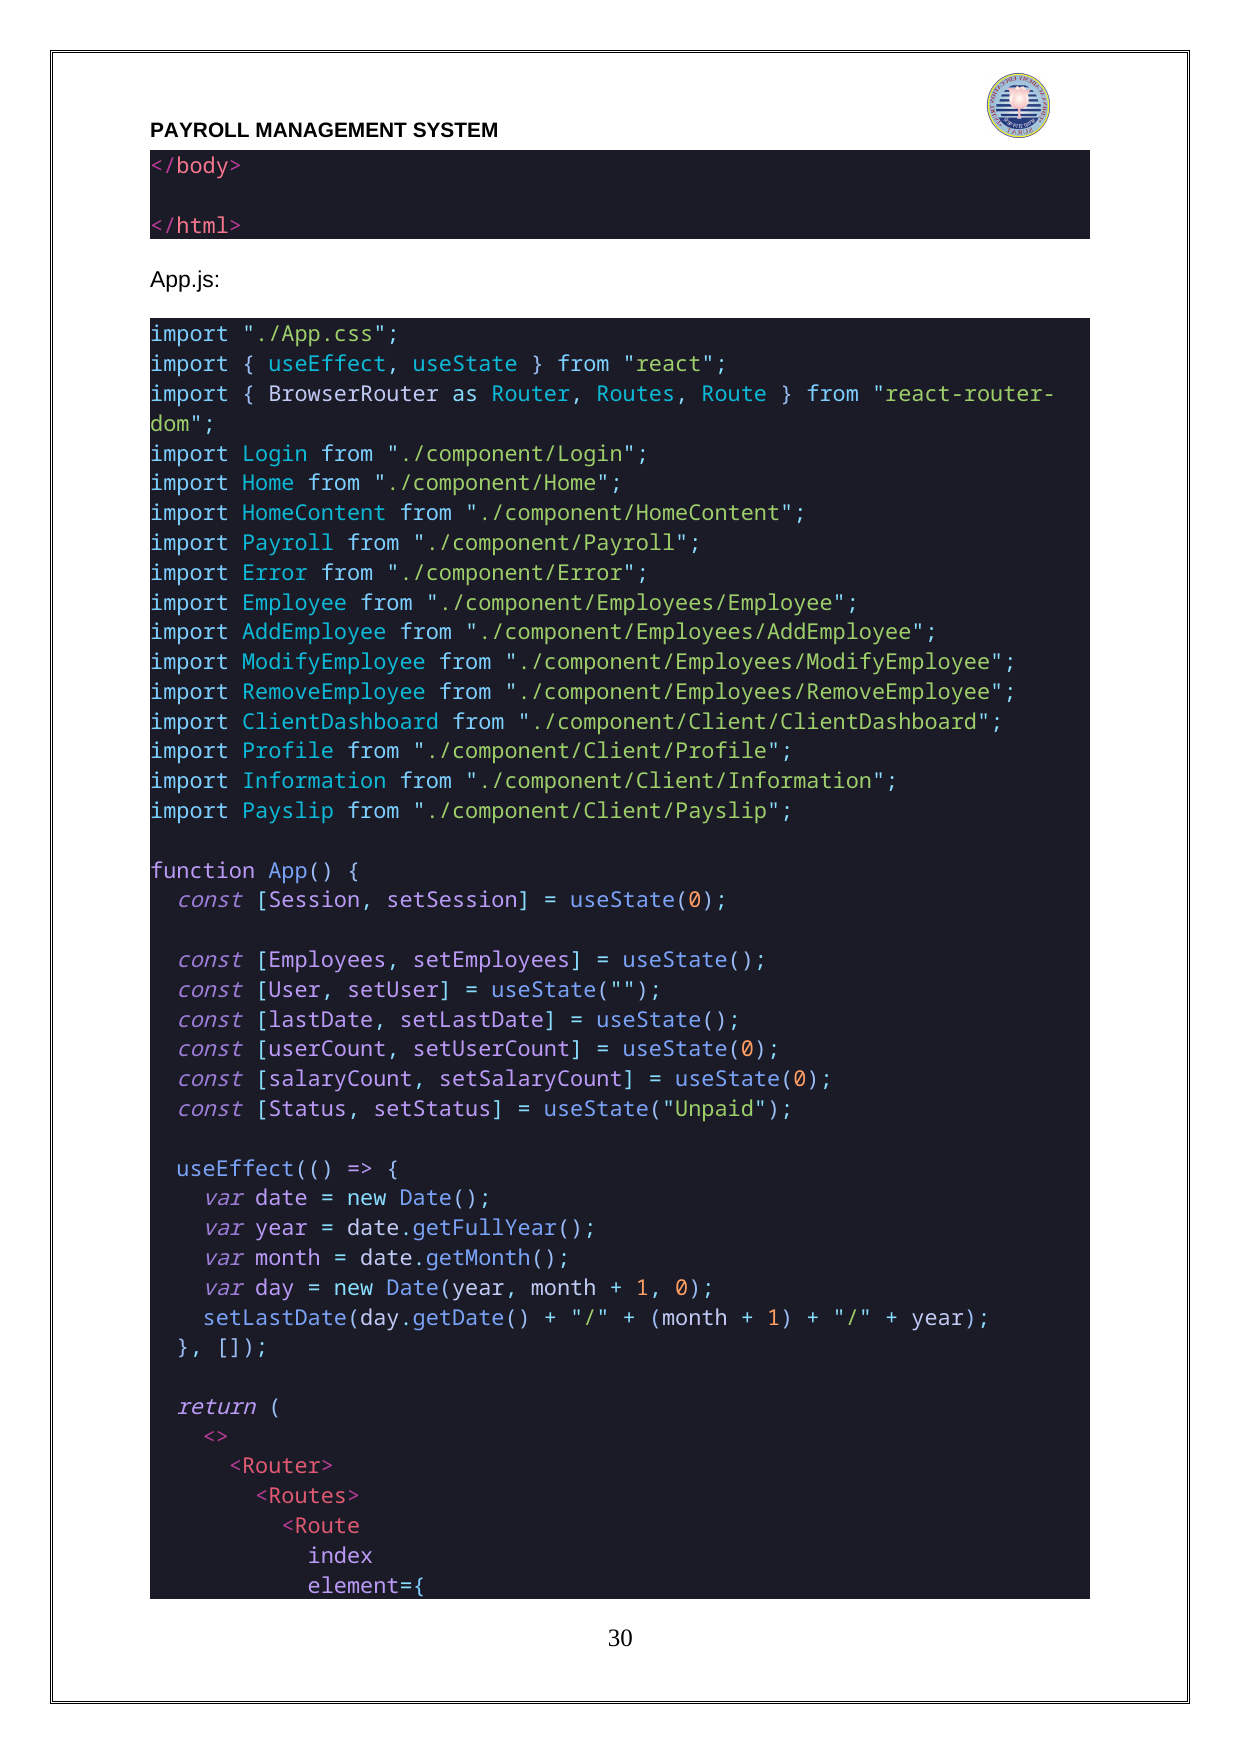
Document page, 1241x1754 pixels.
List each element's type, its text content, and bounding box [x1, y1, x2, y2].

text import { useEffect, useState } from "react"; [150, 348, 1090, 378]
text const [salaryCount, setSalaryCount] = useState(0); [150, 1063, 1090, 1093]
text import RemoveEmployee from "./component/Employees/RemoveEmployee"; [150, 676, 1090, 706]
text const [Session, setSession] = useState(0); [150, 884, 1090, 914]
text element={ [150, 1570, 1090, 1599]
text var date = new Date(); [150, 1182, 1090, 1212]
text import Payroll from "./component/Payroll"; [150, 527, 1090, 557]
text index [150, 1540, 1090, 1570]
text const [Status, setStatus] = useState("Unpaid"); [150, 1093, 1090, 1123]
text var day = new Date(year, month + 1, 0); [150, 1272, 1090, 1302]
text App.js: [150, 266, 1090, 292]
text const [User, setUser] = useState(""); [150, 974, 1090, 1004]
text import Payslip from "./component/Client/Payslip"; [150, 795, 1090, 825]
text import Home from "./component/Home"; [150, 467, 1090, 497]
text import HomeContent from "./component/HomeContent"; [150, 497, 1090, 527]
picture [986, 73, 1050, 138]
text import "./App.css"; [150, 318, 1090, 348]
text return ( [150, 1391, 1090, 1421]
text var year = date.getFullYear(); [150, 1212, 1090, 1242]
text useEffect(() => { [150, 1153, 1090, 1182]
text const [Employees, setEmployees] = useState(); [150, 944, 1090, 974]
text import ClientDashboard from "./component/Client/ClientDashboard"; [150, 706, 1090, 736]
text </body> [150, 150, 1090, 180]
text import Information from "./component/Client/Information"; [150, 765, 1090, 795]
text </html> [150, 209, 1090, 239]
text import { BrowserRouter as Router, Routes, Route } from "react-router-dom"; [150, 378, 1090, 438]
text function App() { [150, 855, 1090, 884]
text var month = date.getMonth(); [150, 1242, 1090, 1272]
text <> [150, 1421, 1090, 1451]
text import Profile from "./component/Client/Profile"; [150, 736, 1090, 765]
text import ModifyEmployee from "./component/Employees/ModifyEmployee"; [150, 646, 1090, 676]
text <Route [150, 1510, 1090, 1540]
text <Router> [150, 1451, 1090, 1480]
text import AddEmployee from "./component/Employees/AddEmployee"; [150, 616, 1090, 646]
text import Login from "./component/Login"; [150, 438, 1090, 467]
text import Employee from "./component/Employees/Employee"; [150, 587, 1090, 616]
text import Error from "./component/Error"; [150, 557, 1090, 587]
text const [userCount, setUserCount] = useState(0); [150, 1033, 1090, 1063]
text }, []); [150, 1331, 1090, 1361]
text <Routes> [150, 1480, 1090, 1510]
text const [lastDate, setLastDate] = useState(); [150, 1004, 1090, 1033]
text setLastDate(day.getDate() + "/" + (month + 1) + "/" + year); [150, 1302, 1090, 1331]
